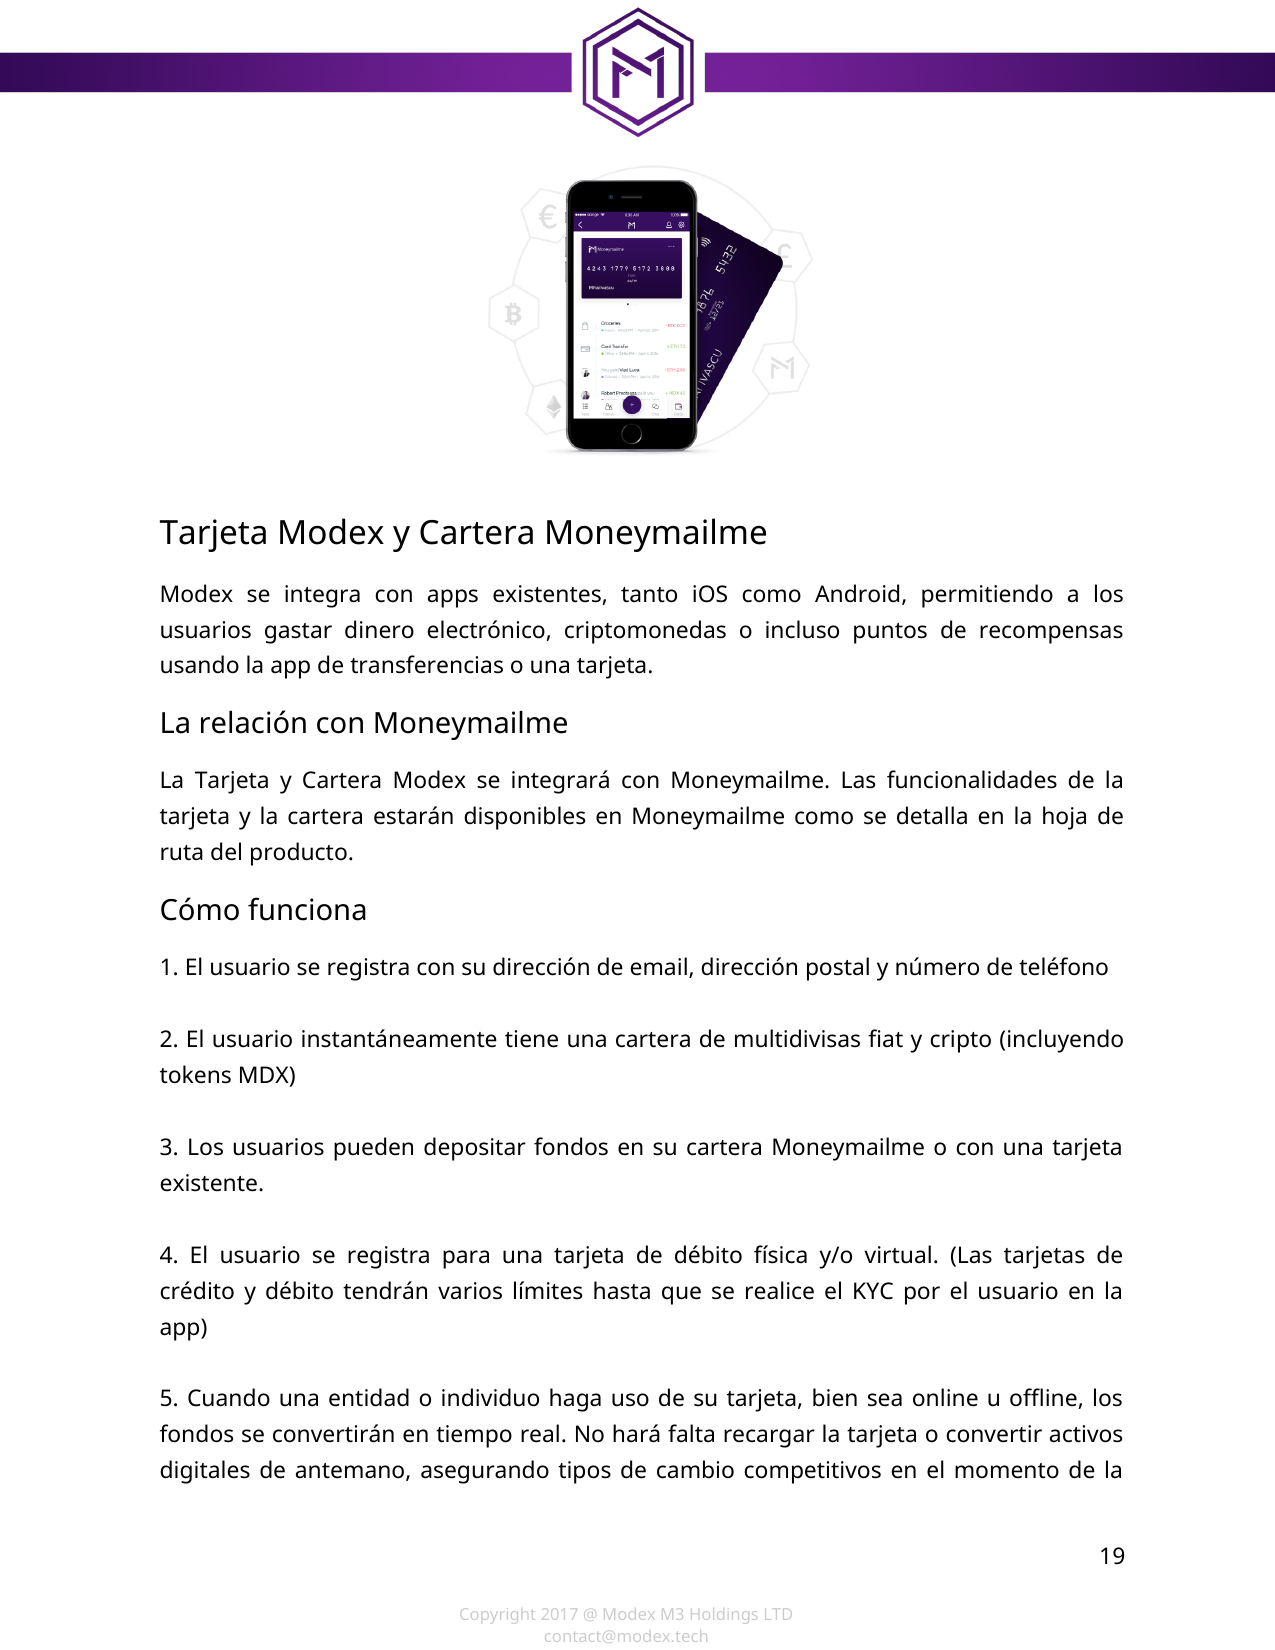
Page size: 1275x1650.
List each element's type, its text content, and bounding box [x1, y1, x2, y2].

text Cómo funciona [159, 889, 1125, 928]
text 2. El usuario instantáneamente tiene una cartera de multidivisas fiat y cripto (incluyendo tokens MDX) [159, 1023, 1125, 1090]
subtitle Tarjeta Modex y Cartera Moneymailme [159, 509, 1125, 554]
text 3. Los usuarios pueden depositar fondos en su cartera Moneymailme o con una tarjeta existente. [159, 1131, 1125, 1198]
picture [0, 7, 1275, 137]
text Modex se integra con apps existentes, tanto iOS como Android, permitiendo a los usuarios gastar dinero electrónico, criptomonedas o incluso puntos de recompensas usando la app de transferencias o una tarjeta. [159, 578, 1125, 681]
text La Tarjeta y Cartera Modex se integrará con Moneymailme. Las funcionalidades de la tarjeta y la cartera estarán disponibles en Moneymailme como se detalla en la hoja de ruta del producto. [159, 764, 1125, 867]
text La relación con Moneymailme [159, 702, 1125, 742]
text 1. El usuario se registra con su dirección de email, dirección postal y número de teléfono [159, 951, 1125, 982]
text 4. El usuario se registra para una tarjeta de débito física y/o virtual. (Las tarjetas de crédito y débito tendrán varios límites hasta que se realice el KYC por el usuario en la app) [159, 1239, 1125, 1342]
picture [431, 150, 854, 467]
